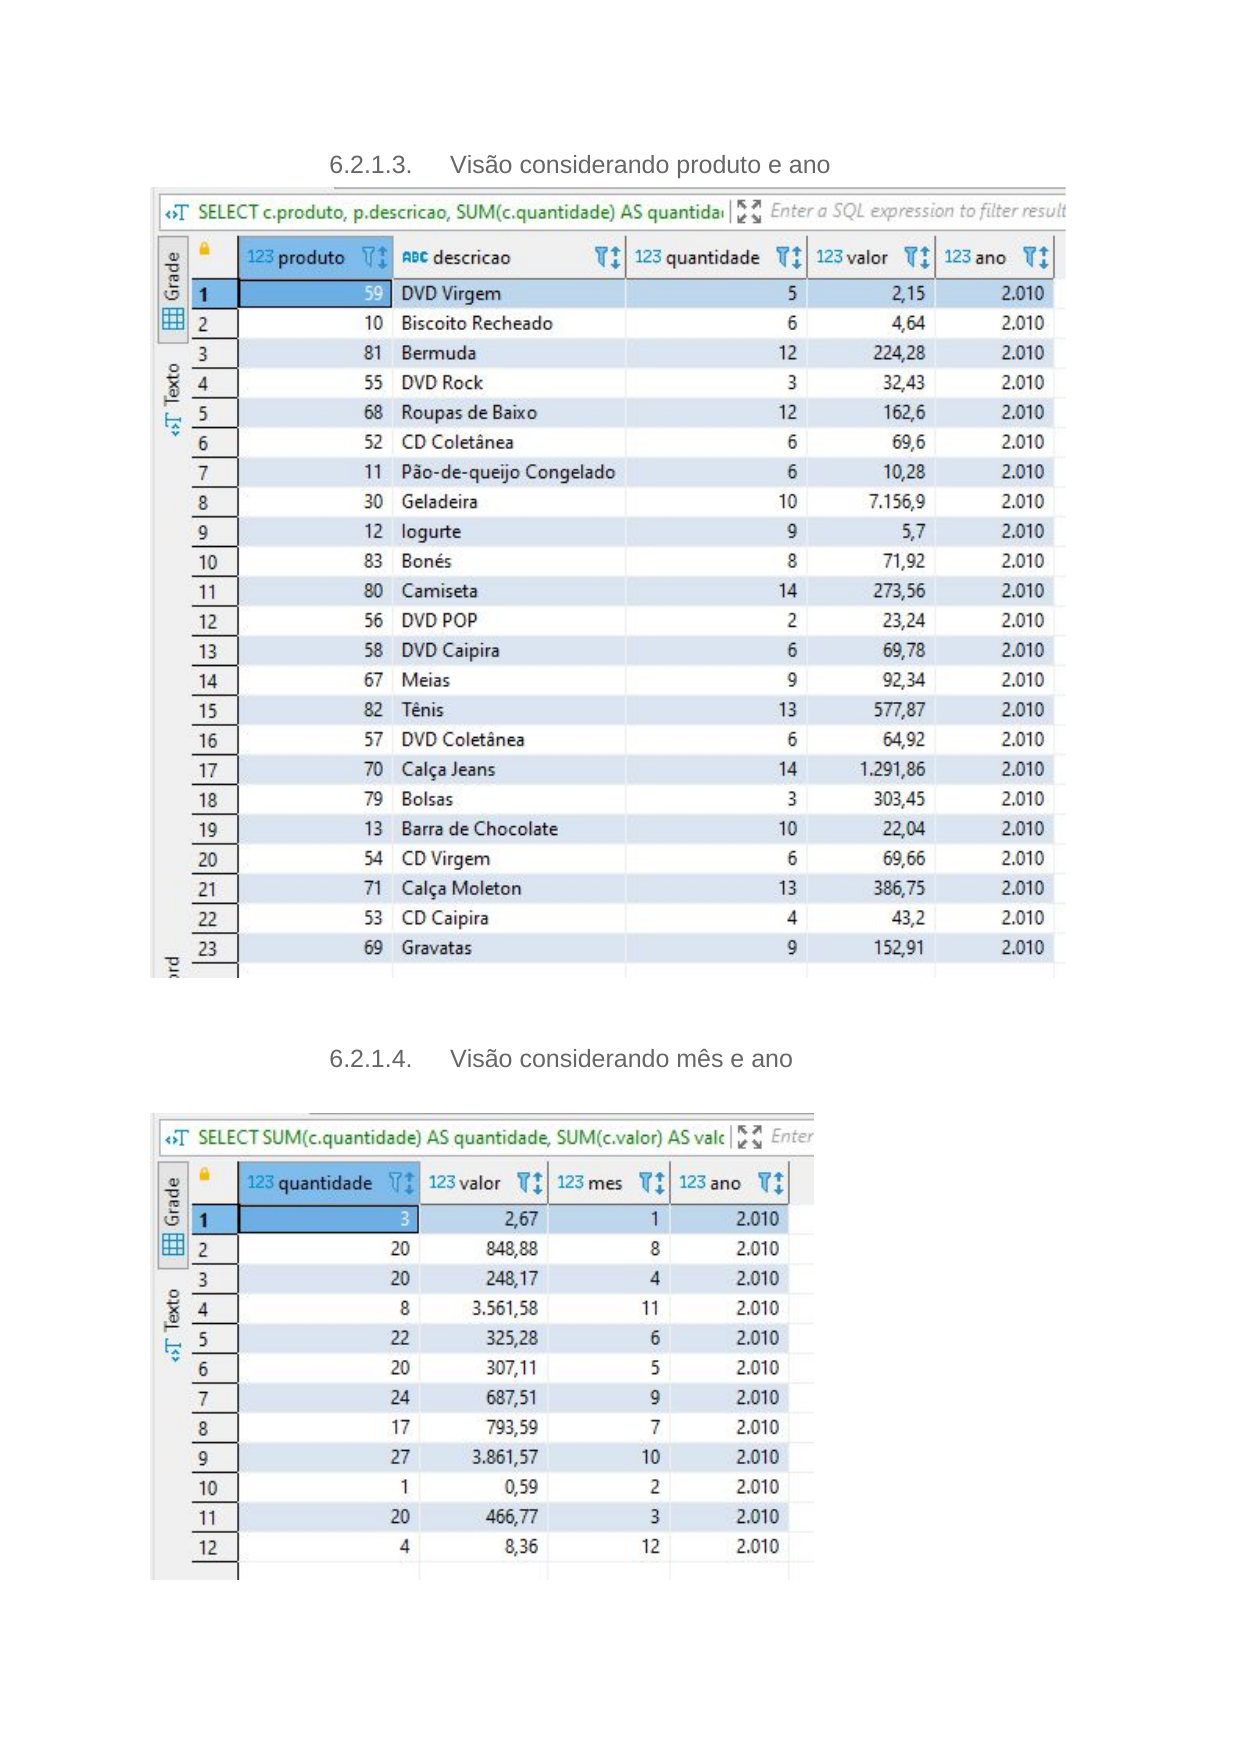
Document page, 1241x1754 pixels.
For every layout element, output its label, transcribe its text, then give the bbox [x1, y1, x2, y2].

picture [150, 1113, 814, 1580]
picture [150, 187, 1066, 978]
subtitle Visão considerando mês e ano [412, 1044, 1090, 1072]
subtitle Visão considerando produto e ano [412, 150, 1090, 179]
